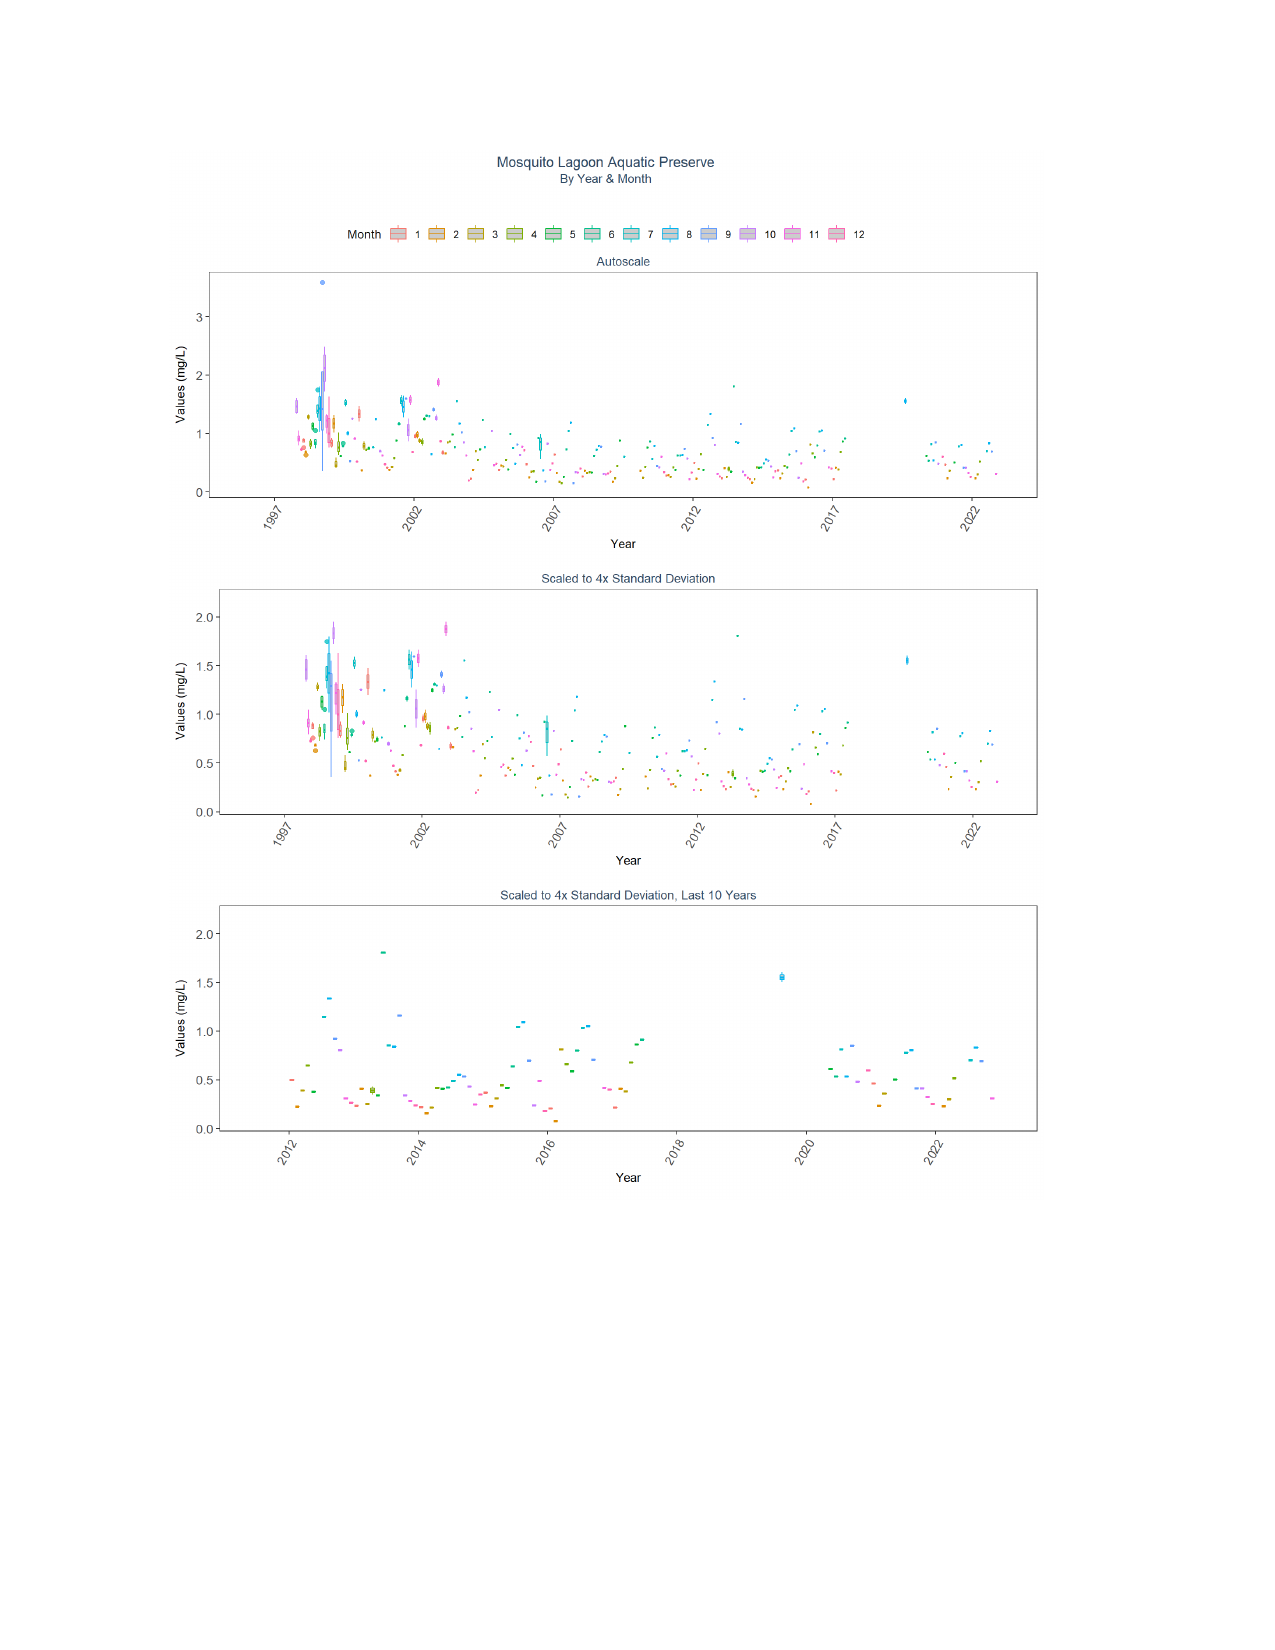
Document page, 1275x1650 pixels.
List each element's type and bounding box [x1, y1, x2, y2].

picture [168, 150, 1044, 1200]
